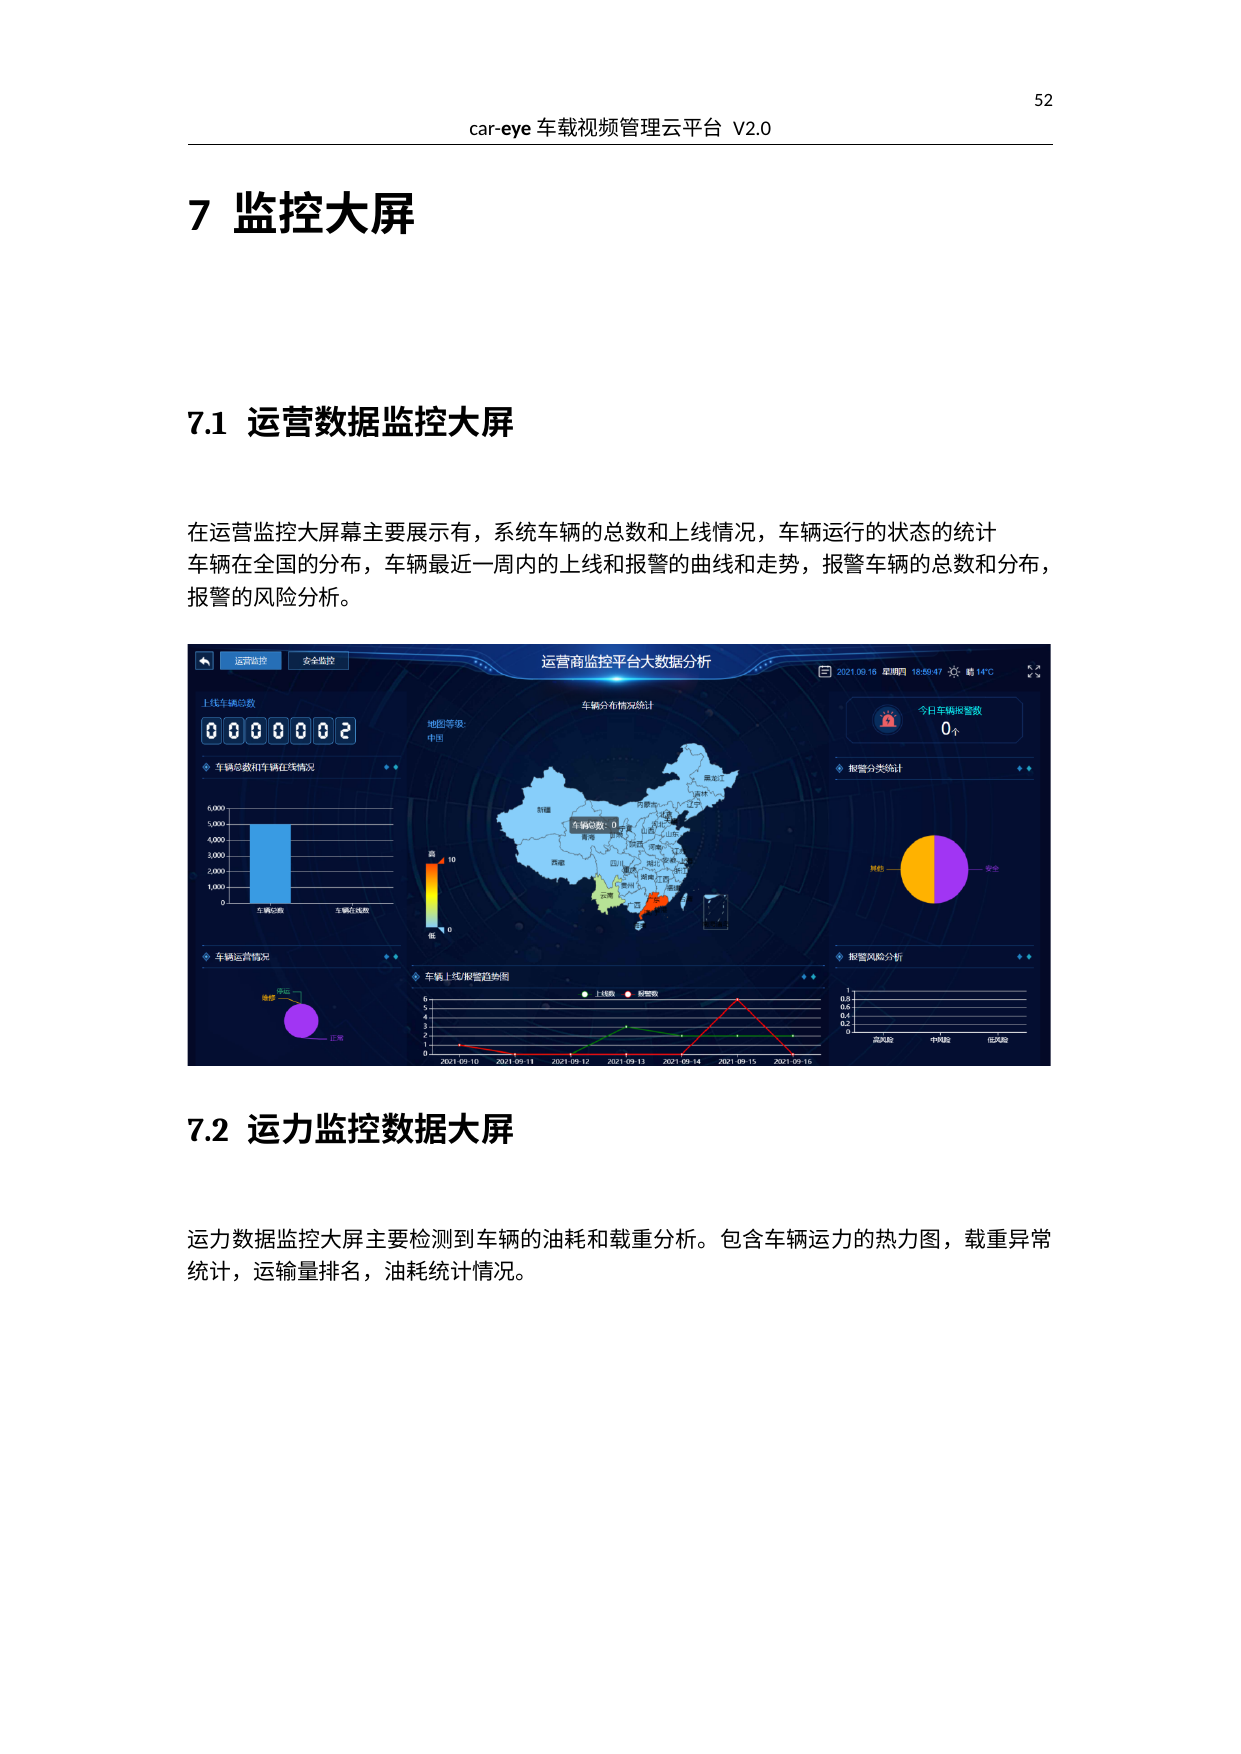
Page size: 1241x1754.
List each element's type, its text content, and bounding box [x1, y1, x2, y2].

text 运力数据监控大屏主要检测到车辆的油耗和载重分析。包含车辆运力的热力图，载重异常统计，运输量排名，油耗统计情况。 [187, 1221, 1053, 1286]
text 报警的风险分析。 [187, 579, 1053, 612]
subtitle 运力监控数据大屏 [187, 1094, 1053, 1159]
text 车辆在全国的分布，车辆最近一周内的上线和报警的曲线和走势，报警车辆的总数和分布， [187, 547, 1053, 579]
subtitle 运营数据监控大屏 [187, 387, 1053, 452]
text 在运营监控大屏幕主要展示有，系统车辆的总数和上线情况，车辆运行的状态的统计 [187, 514, 1053, 547]
picture [187, 644, 1051, 1066]
subtitle 监控大屏 [187, 162, 1053, 259]
